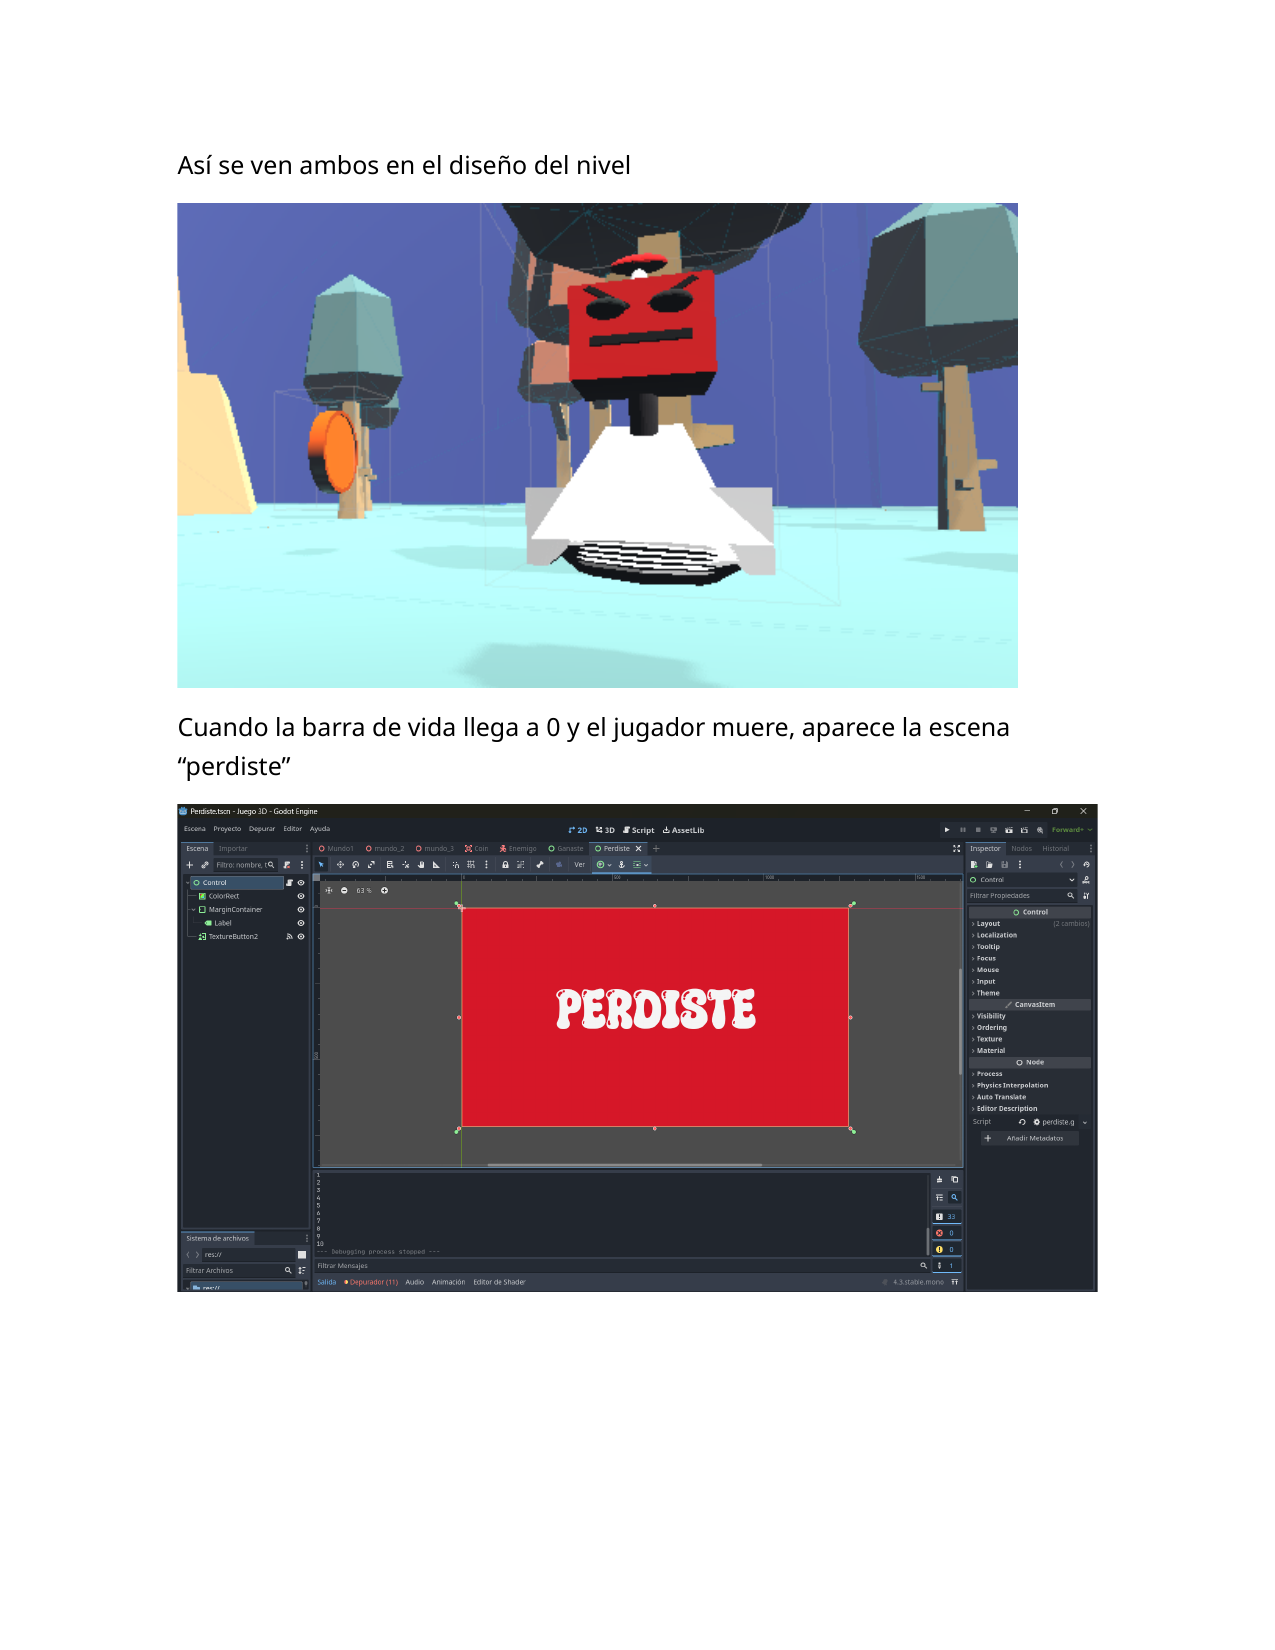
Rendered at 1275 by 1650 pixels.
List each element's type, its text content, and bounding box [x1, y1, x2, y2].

picture [177, 203, 1018, 688]
picture [177, 804, 1098, 1292]
text Así se ven ambos en el diseño del nivel [177, 148, 1098, 182]
text Cuando la barra de vida llega a 0 y el jugador muere, aparece la escena “perdiste” [177, 710, 1098, 783]
